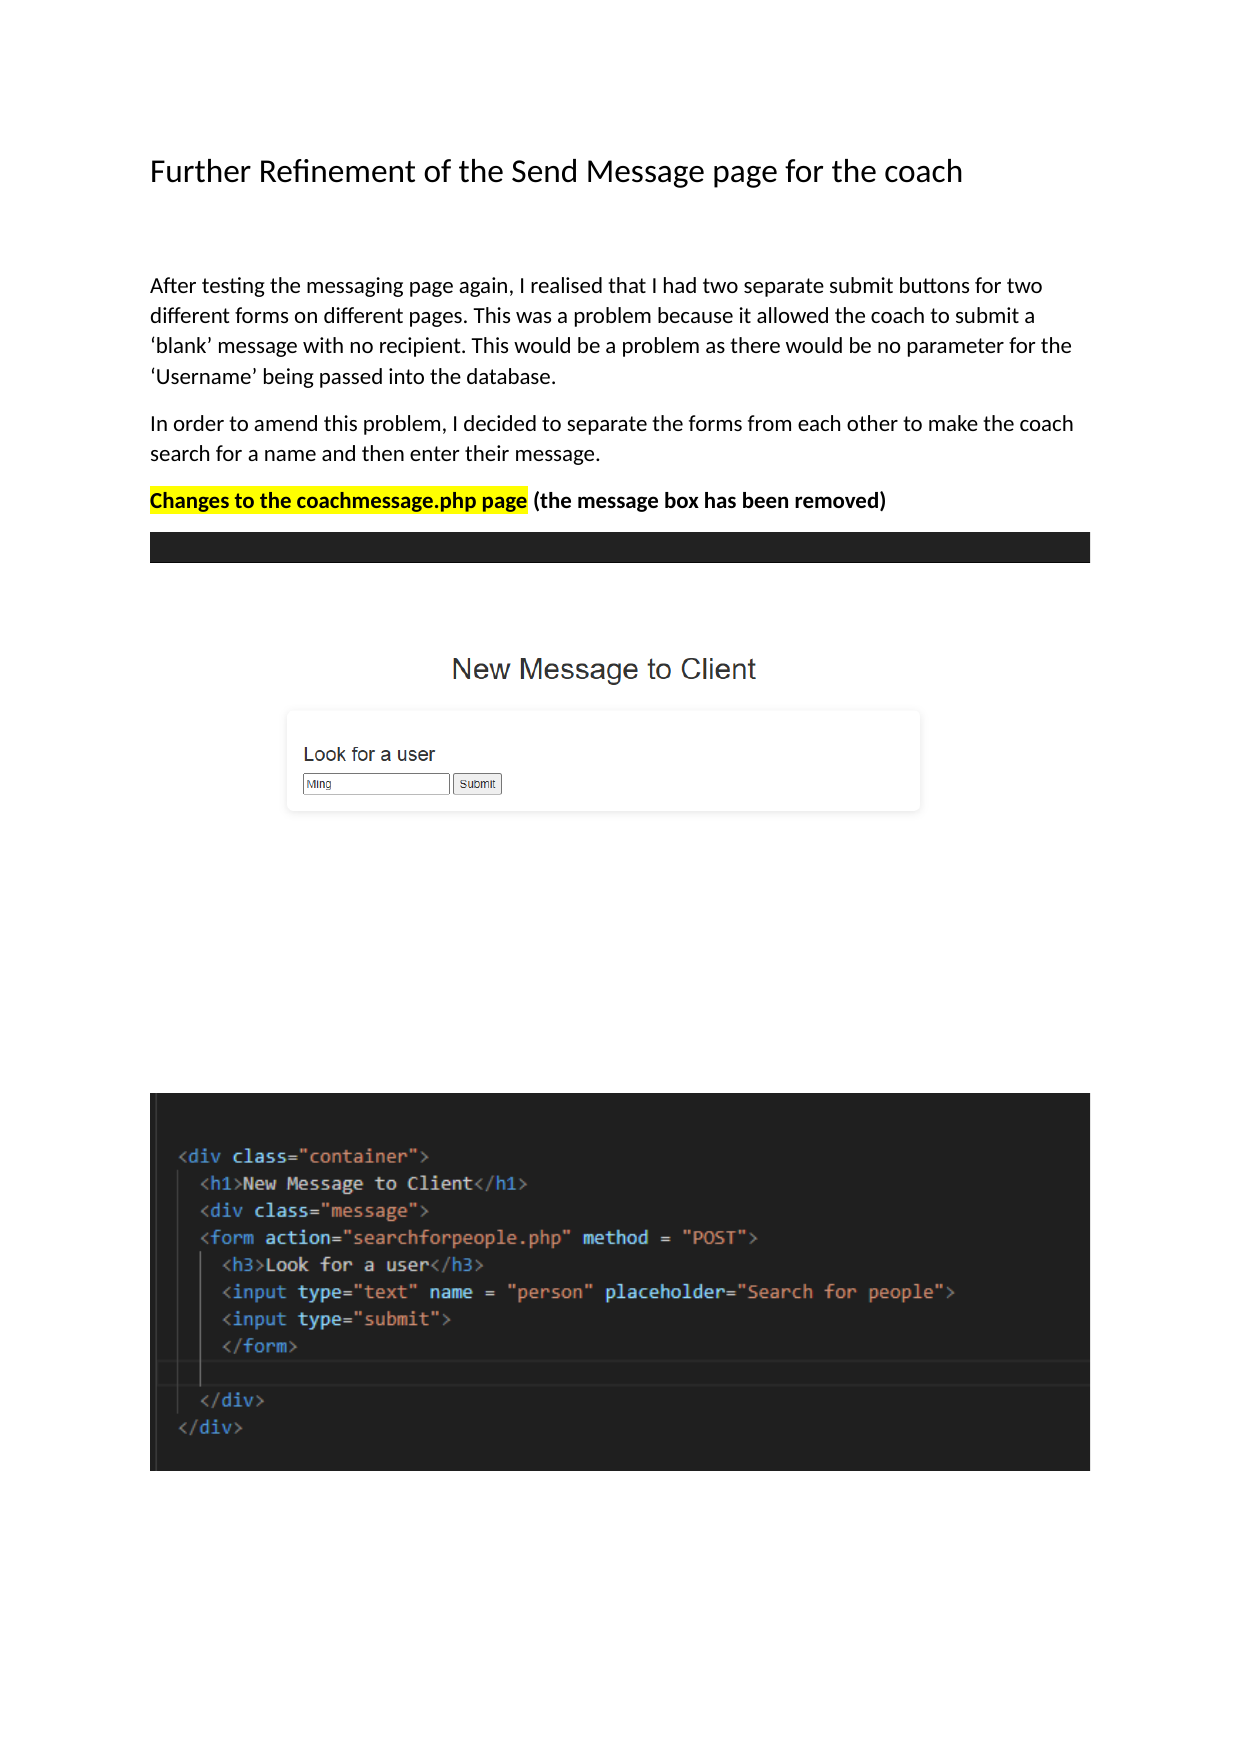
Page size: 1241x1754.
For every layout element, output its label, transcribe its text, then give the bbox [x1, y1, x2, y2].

text In order to amend this problem, I decided to separate the forms from each other to make the coach search for a name and then enter their message. [150, 409, 1090, 467]
text After testing the messaging page again, I realised that I had two separate submit buttons for two different forms on different pages. This was a problem because it allowed the coach to submit a ‘blank’ message with no recipient. This would be a problem as there would be no parameter for the ‘Username’ being passed into the database. [150, 271, 1090, 390]
picture [150, 532, 1091, 1076]
text Changes to the coachmessage.php page (the message box has been removed) [528, 486, 1090, 514]
text Further Refinement of the Send Message page for the coach [150, 150, 1090, 191]
picture [150, 1093, 1091, 1471]
